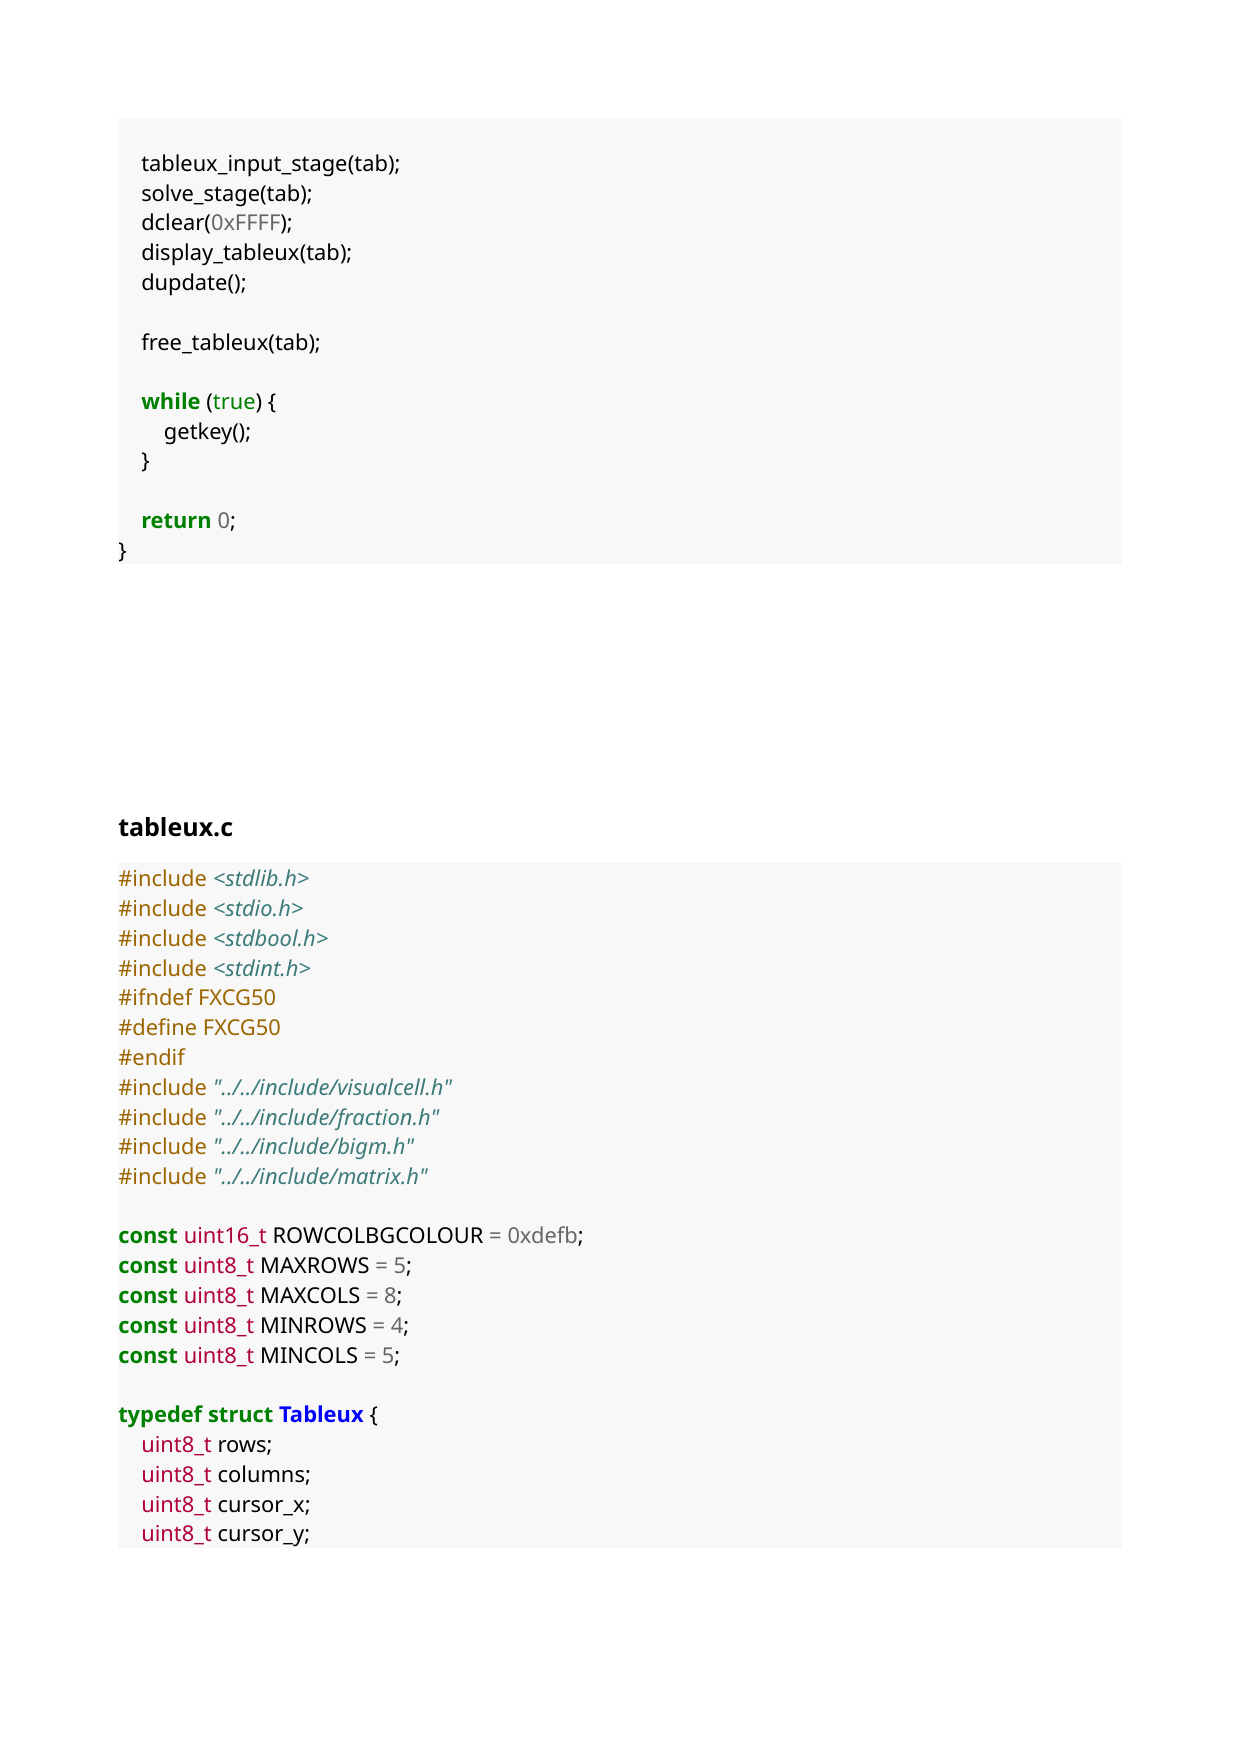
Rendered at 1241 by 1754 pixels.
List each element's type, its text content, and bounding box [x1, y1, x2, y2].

text uint8_t rows; [118, 1429, 1122, 1459]
text tableux_input_stage(tab); [118, 148, 1122, 178]
text dclear(0xFFFF); [118, 207, 1122, 237]
text const uint8_t MINCOLS = 5; [118, 1340, 1122, 1369]
text free_tableux(tab); [118, 326, 1122, 356]
text uint8_t columns; [118, 1459, 1122, 1488]
text const uint8_t MAXCOLS = 8; [118, 1280, 1122, 1310]
text #include "../../include/fraction.h" [118, 1101, 1122, 1131]
text #include <stdio.h> [118, 893, 1122, 923]
text const uint8_t MAXROWS = 5; [118, 1250, 1122, 1280]
text #include "../../include/visualcell.h" [118, 1072, 1122, 1101]
text #include "../../include/matrix.h" [118, 1161, 1122, 1191]
text const uint16_t ROWCOLBGCOLOUR = 0xdefb; [118, 1221, 1122, 1250]
text #include <stdlib.h> [118, 863, 1122, 893]
text display_tableux(tab); [118, 237, 1122, 267]
text #include <stdint.h> [118, 952, 1122, 982]
text #ifndef FXCG50 [118, 982, 1122, 1012]
text tableux.c [118, 809, 1122, 843]
text #endif [118, 1042, 1122, 1072]
text dupdate(); [118, 267, 1122, 297]
text uint8_t cursor_y; [118, 1518, 1122, 1548]
text } [118, 446, 1122, 475]
text solve_stage(tab); [118, 178, 1122, 207]
text while (true) { [118, 386, 1122, 416]
text #define FXCG50 [118, 1012, 1122, 1042]
text getkey(); [118, 416, 1122, 446]
text } [118, 535, 1122, 564]
text #include "../../include/bigm.h" [118, 1131, 1122, 1161]
text typedef struct Tableux { [118, 1399, 1122, 1429]
text uint8_t cursor_x; [118, 1488, 1122, 1518]
text return 0; [118, 505, 1122, 535]
text #include <stdbool.h> [118, 923, 1122, 952]
text const uint8_t MINROWS = 4; [118, 1310, 1122, 1340]
